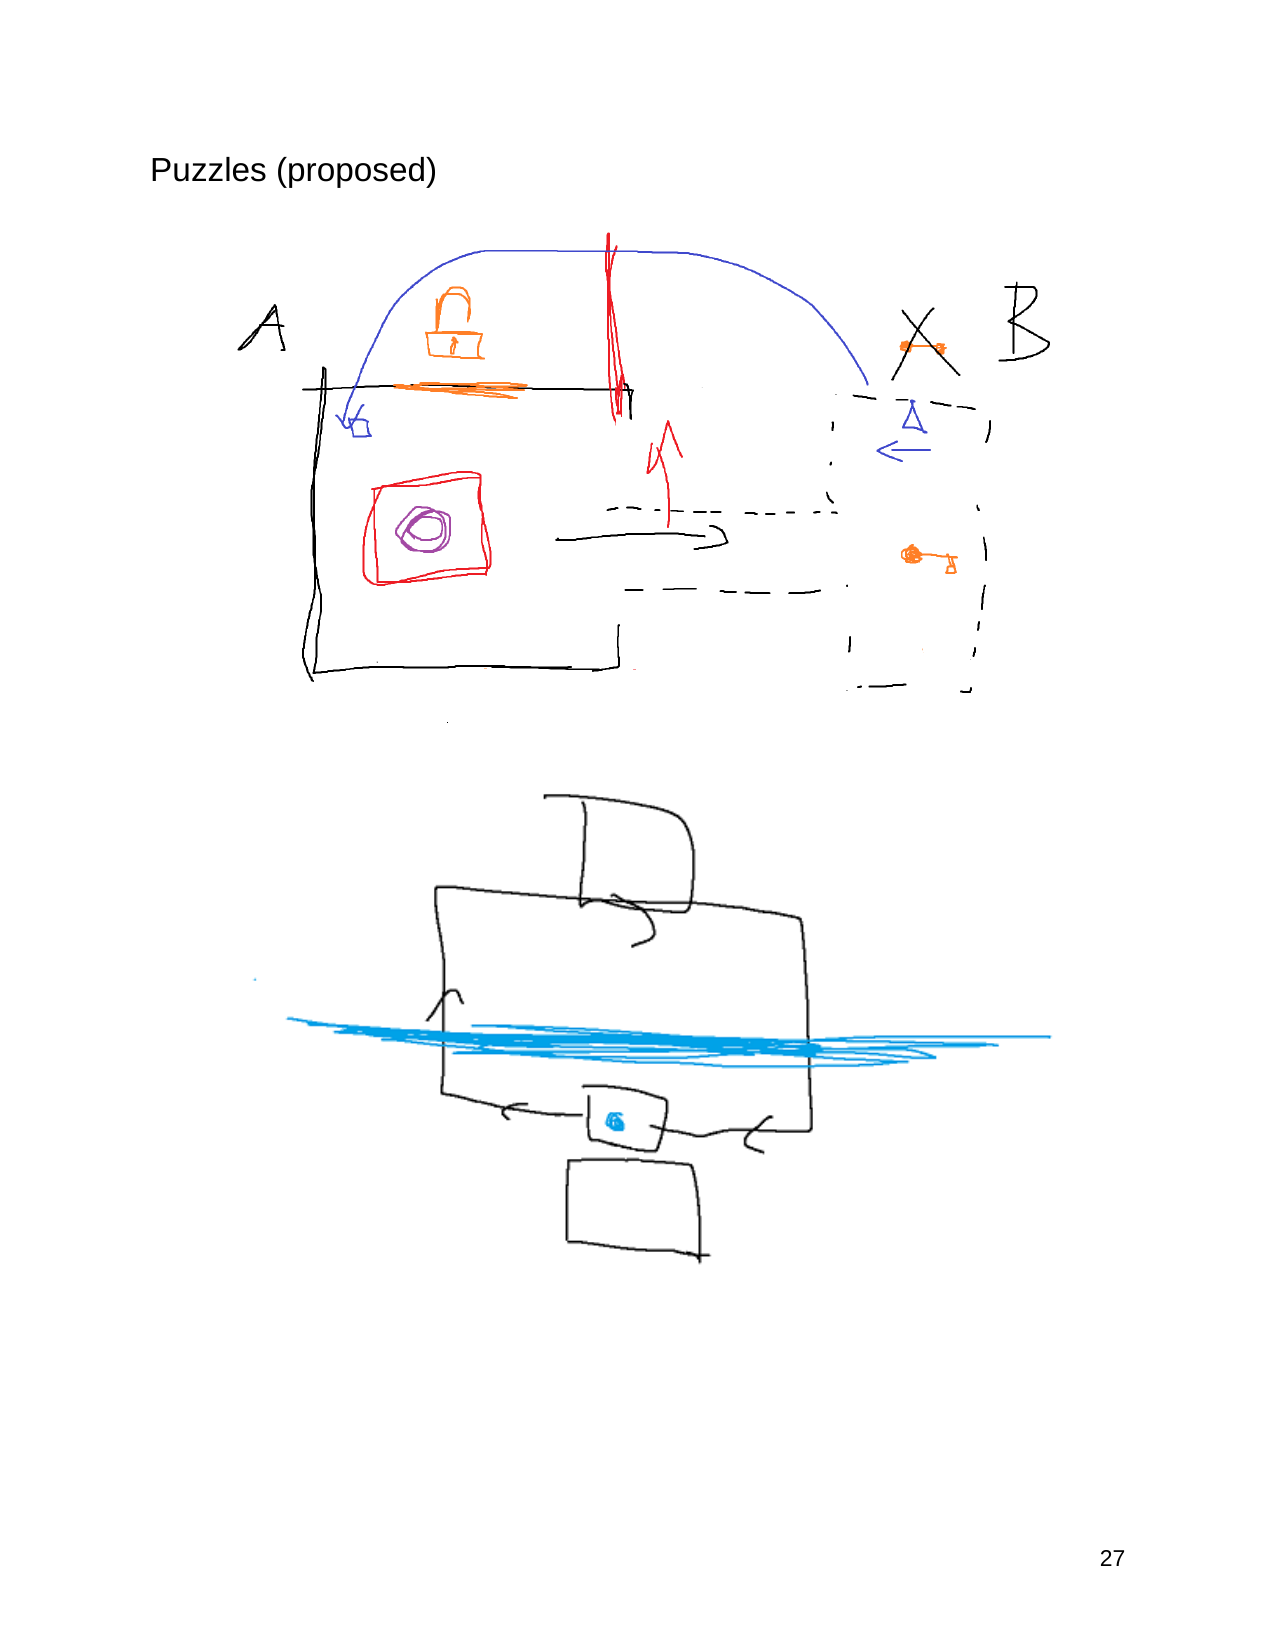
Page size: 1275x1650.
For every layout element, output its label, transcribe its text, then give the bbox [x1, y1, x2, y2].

picture [150, 231, 1125, 779]
picture [225, 782, 1107, 1335]
subtitle Puzzles (proposed) [150, 150, 1125, 188]
